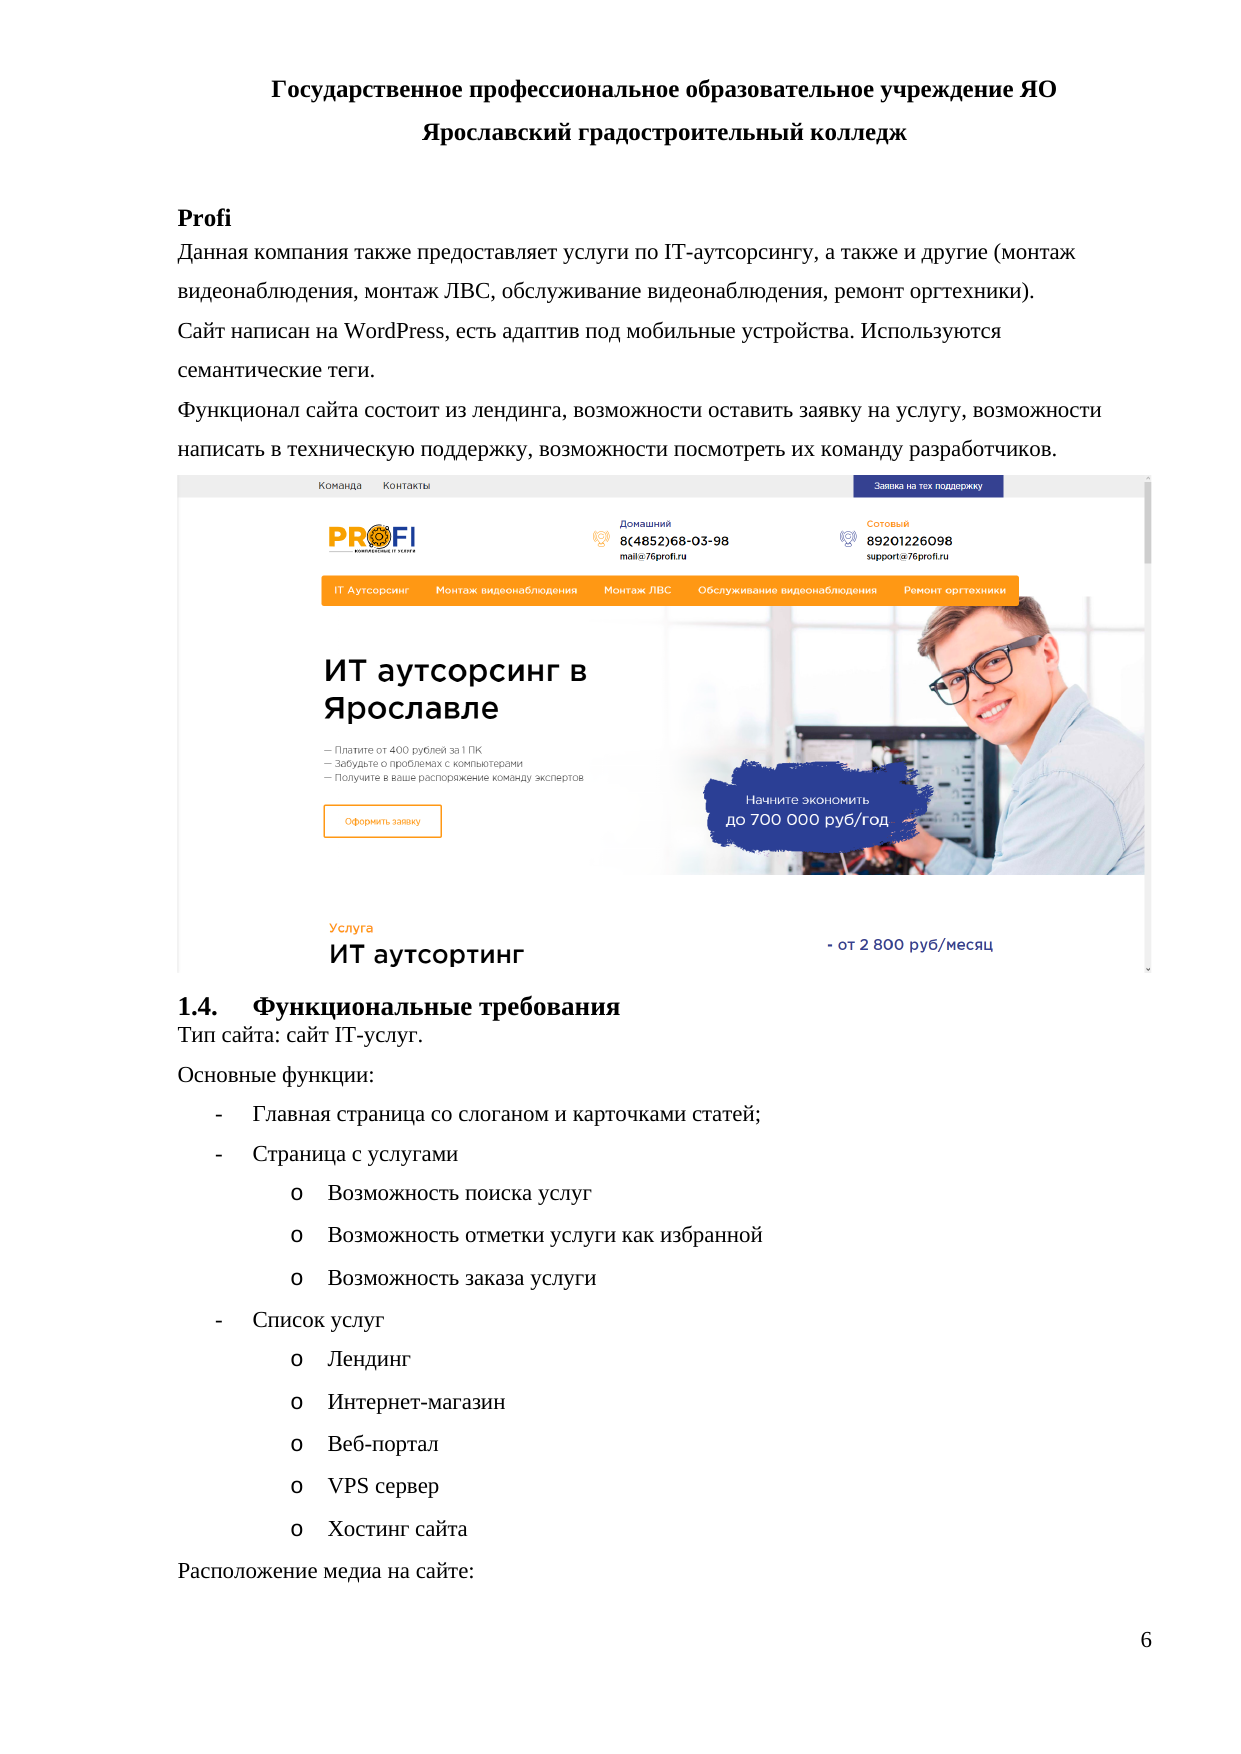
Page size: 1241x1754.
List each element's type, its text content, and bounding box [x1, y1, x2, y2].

list Интернет-магазин [290, 1388, 1152, 1416]
text Расположение медиа на сайте: [177, 1557, 1152, 1583]
subtitle Функциональные требования [177, 990, 1152, 1021]
list Лендинг [290, 1346, 1152, 1374]
text Сайт написан на WordPress, есть адаптив под мобильные устройства. Используются семантические теги. [177, 317, 1152, 383]
list VPS сервер [290, 1472, 1152, 1501]
list Список услуг [215, 1306, 1152, 1332]
picture [177, 475, 1152, 973]
text Функционал сайта состоит из лендинга, возможности оставить заявку на услугу, возможности написать в техническую поддержку, возможности посмотреть их команду разработчиков. [177, 396, 1152, 462]
list Возможность заказа услуги [290, 1264, 1152, 1292]
text Данная компания также предоставляет услуги по IT-аутсорсингу, а также и другие (монтаж видеонаблюдения, монтаж ЛВС, обслуживание видеонаблюдения, ремонт оргтехники). [177, 238, 1152, 304]
list Возможность отметки услуги как избранной [290, 1221, 1152, 1250]
list Страница с услугами [215, 1140, 1152, 1166]
text Основные функции: [177, 1061, 1152, 1087]
list Возможность поиска услуг [290, 1179, 1152, 1207]
text Тип сайта: сайт IT-услуг. [177, 1021, 1152, 1048]
list Главная страница со слоганом и карточками статей; [215, 1100, 1152, 1127]
list Веб-портал [290, 1430, 1152, 1458]
subtitle Profi [177, 203, 1152, 232]
list Хостинг сайта [290, 1515, 1152, 1543]
